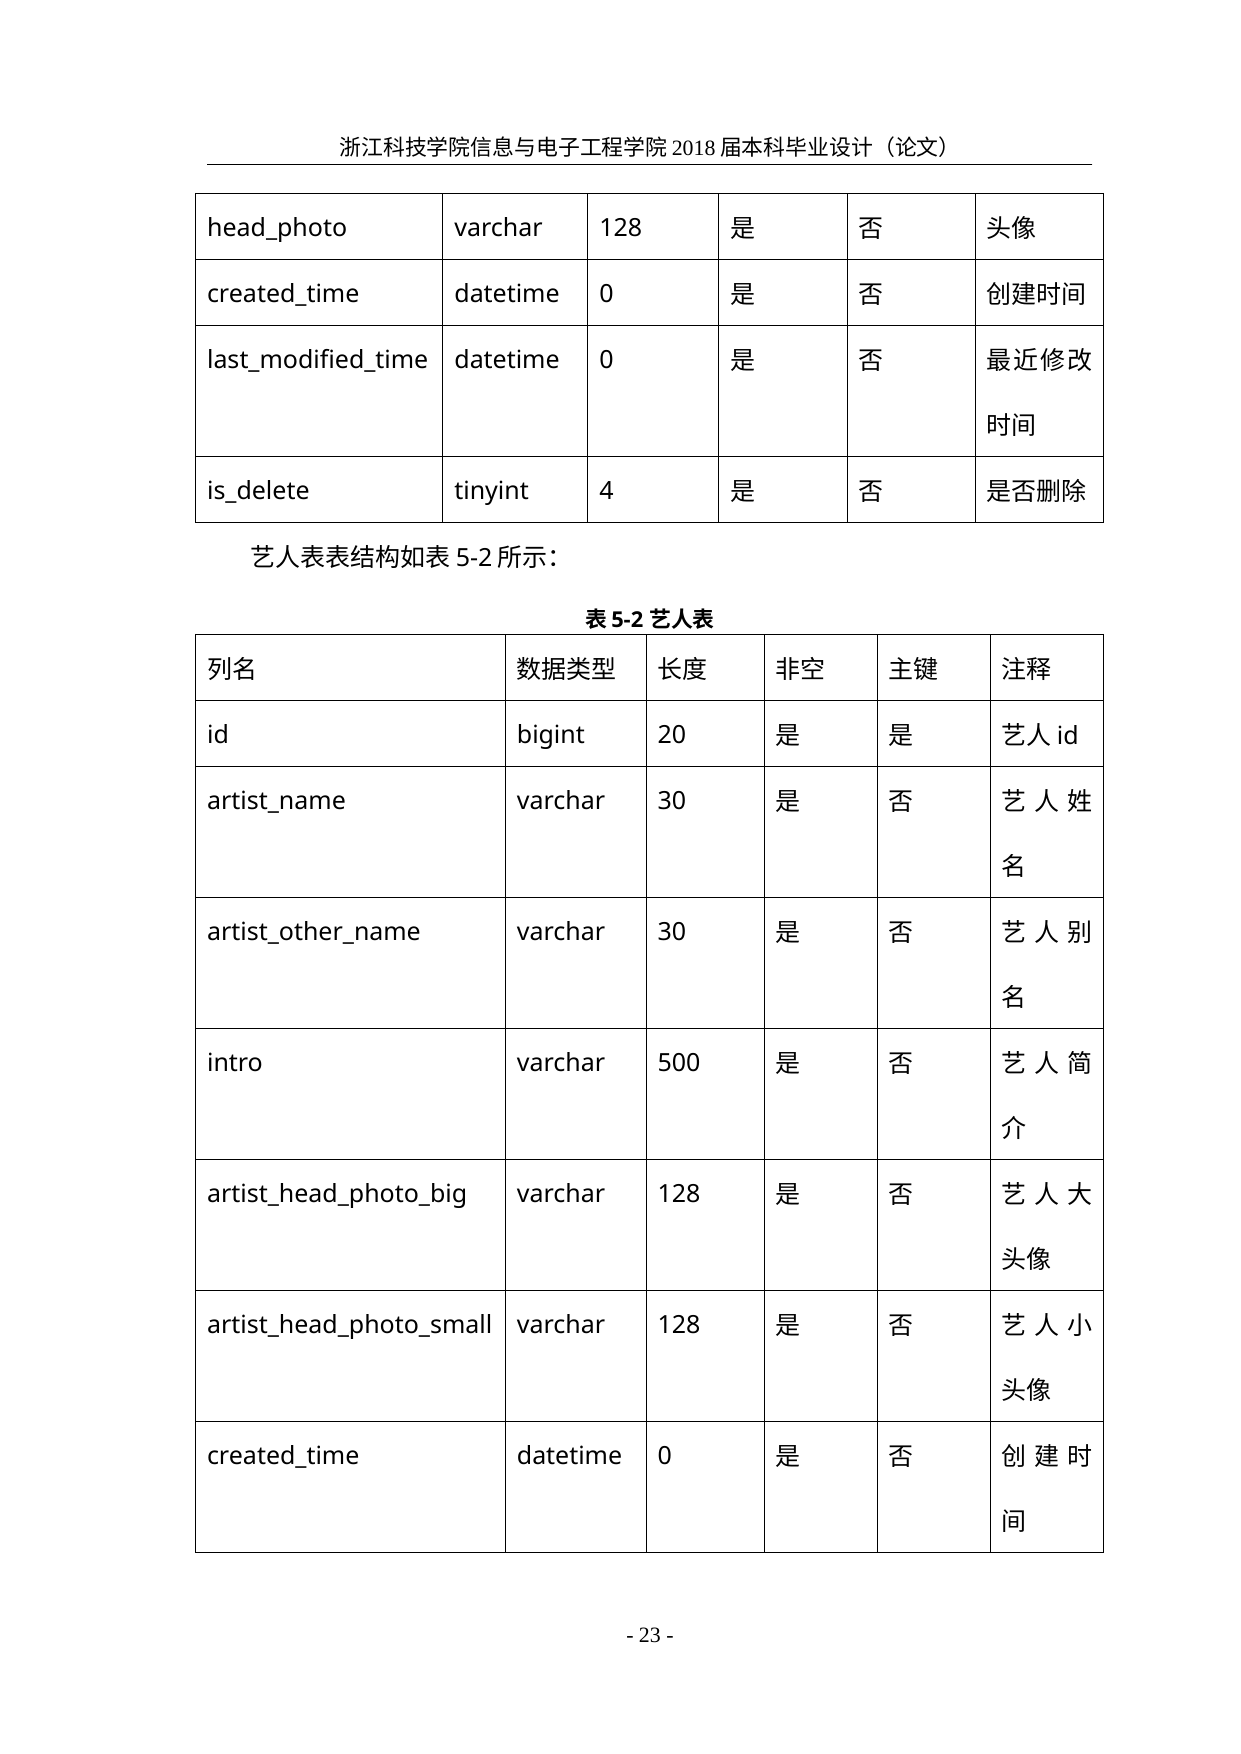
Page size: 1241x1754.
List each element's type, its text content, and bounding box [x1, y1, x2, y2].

table_cell 30 [647, 898, 764, 1028]
table_cell varchar [443, 194, 587, 259]
table_cell 创建时间 [976, 260, 1103, 325]
table_cell varchar [506, 1029, 646, 1159]
table_cell varchar [506, 767, 646, 897]
table_cell tinyint [443, 457, 587, 522]
table_cell 0 [588, 326, 718, 456]
table_cell varchar [506, 898, 646, 1028]
table_cell datetime [443, 260, 587, 325]
table_cell 是 [765, 701, 877, 766]
table_header 长度 [647, 635, 764, 700]
table_cell 创建时间 [991, 1422, 1103, 1552]
table_cell last_modified_time [196, 326, 442, 456]
table_cell 是否删除 [976, 457, 1103, 522]
table_cell head_photo [196, 194, 442, 259]
table_cell 是 [765, 1029, 877, 1159]
table_cell bigint [506, 701, 646, 766]
table_cell 500 [647, 1029, 764, 1159]
table_cell 是 [765, 1160, 877, 1290]
table_cell 是 [719, 457, 847, 522]
table_cell 艺人别名 [991, 898, 1103, 1028]
table_cell 是 [765, 1291, 877, 1421]
table_cell 0 [588, 260, 718, 325]
table_cell 否 [848, 260, 975, 325]
table_cell 否 [848, 194, 975, 259]
table_cell 是 [765, 1422, 877, 1552]
table_cell 是 [719, 326, 847, 456]
table_cell intro [196, 1029, 505, 1159]
table_cell 是 [765, 898, 877, 1028]
table_cell 艺人小头像 [991, 1291, 1103, 1421]
table_cell 20 [647, 701, 764, 766]
table_cell 0 [647, 1422, 764, 1552]
table_cell 否 [878, 898, 990, 1028]
table_cell created_time [196, 260, 442, 325]
table_cell 艺人id [991, 701, 1103, 766]
table_cell 最近修改时间 [976, 326, 1103, 456]
table_cell 艺人简介 [991, 1029, 1103, 1159]
table_cell varchar [506, 1160, 646, 1290]
table_cell created_time [196, 1422, 505, 1552]
text 表5-2 艺人表 [207, 588, 1092, 634]
table_cell 是 [765, 767, 877, 897]
table_cell 128 [647, 1160, 764, 1290]
table_cell 30 [647, 767, 764, 897]
table_cell id [196, 701, 505, 766]
table_cell 否 [848, 326, 975, 456]
table_cell datetime [506, 1422, 646, 1552]
table_cell 是 [719, 194, 847, 259]
table_header 数据类型 [506, 635, 646, 700]
table_cell datetime [443, 326, 587, 456]
table_cell 是 [878, 701, 990, 766]
table_cell 艺人大头像 [991, 1160, 1103, 1290]
table_cell 4 [588, 457, 718, 522]
table_cell 头像 [976, 194, 1103, 259]
table_cell 否 [878, 1160, 990, 1290]
table_cell 是 [719, 260, 847, 325]
table_cell artist_head_photo_small [196, 1291, 505, 1421]
table_cell 否 [848, 457, 975, 522]
table_cell 128 [647, 1291, 764, 1421]
table_cell is_delete [196, 457, 442, 522]
table_cell 否 [878, 1291, 990, 1421]
table_cell 艺人姓名 [991, 767, 1103, 897]
table_cell 否 [878, 1029, 990, 1159]
table_cell varchar [506, 1291, 646, 1421]
table_header 主键 [878, 635, 990, 700]
table_header 非空 [765, 635, 877, 700]
table_cell artist_head_photo_big [196, 1160, 505, 1290]
table_cell 否 [878, 1422, 990, 1552]
table_header 列名 [196, 635, 505, 700]
table_cell 否 [878, 767, 990, 897]
table_cell artist_name [196, 767, 505, 897]
table_header 注释 [991, 635, 1103, 700]
table_cell artist_other_name [196, 898, 505, 1028]
table_cell 128 [588, 194, 718, 259]
text 艺人表表结构如表5-2所示： [207, 523, 1092, 588]
